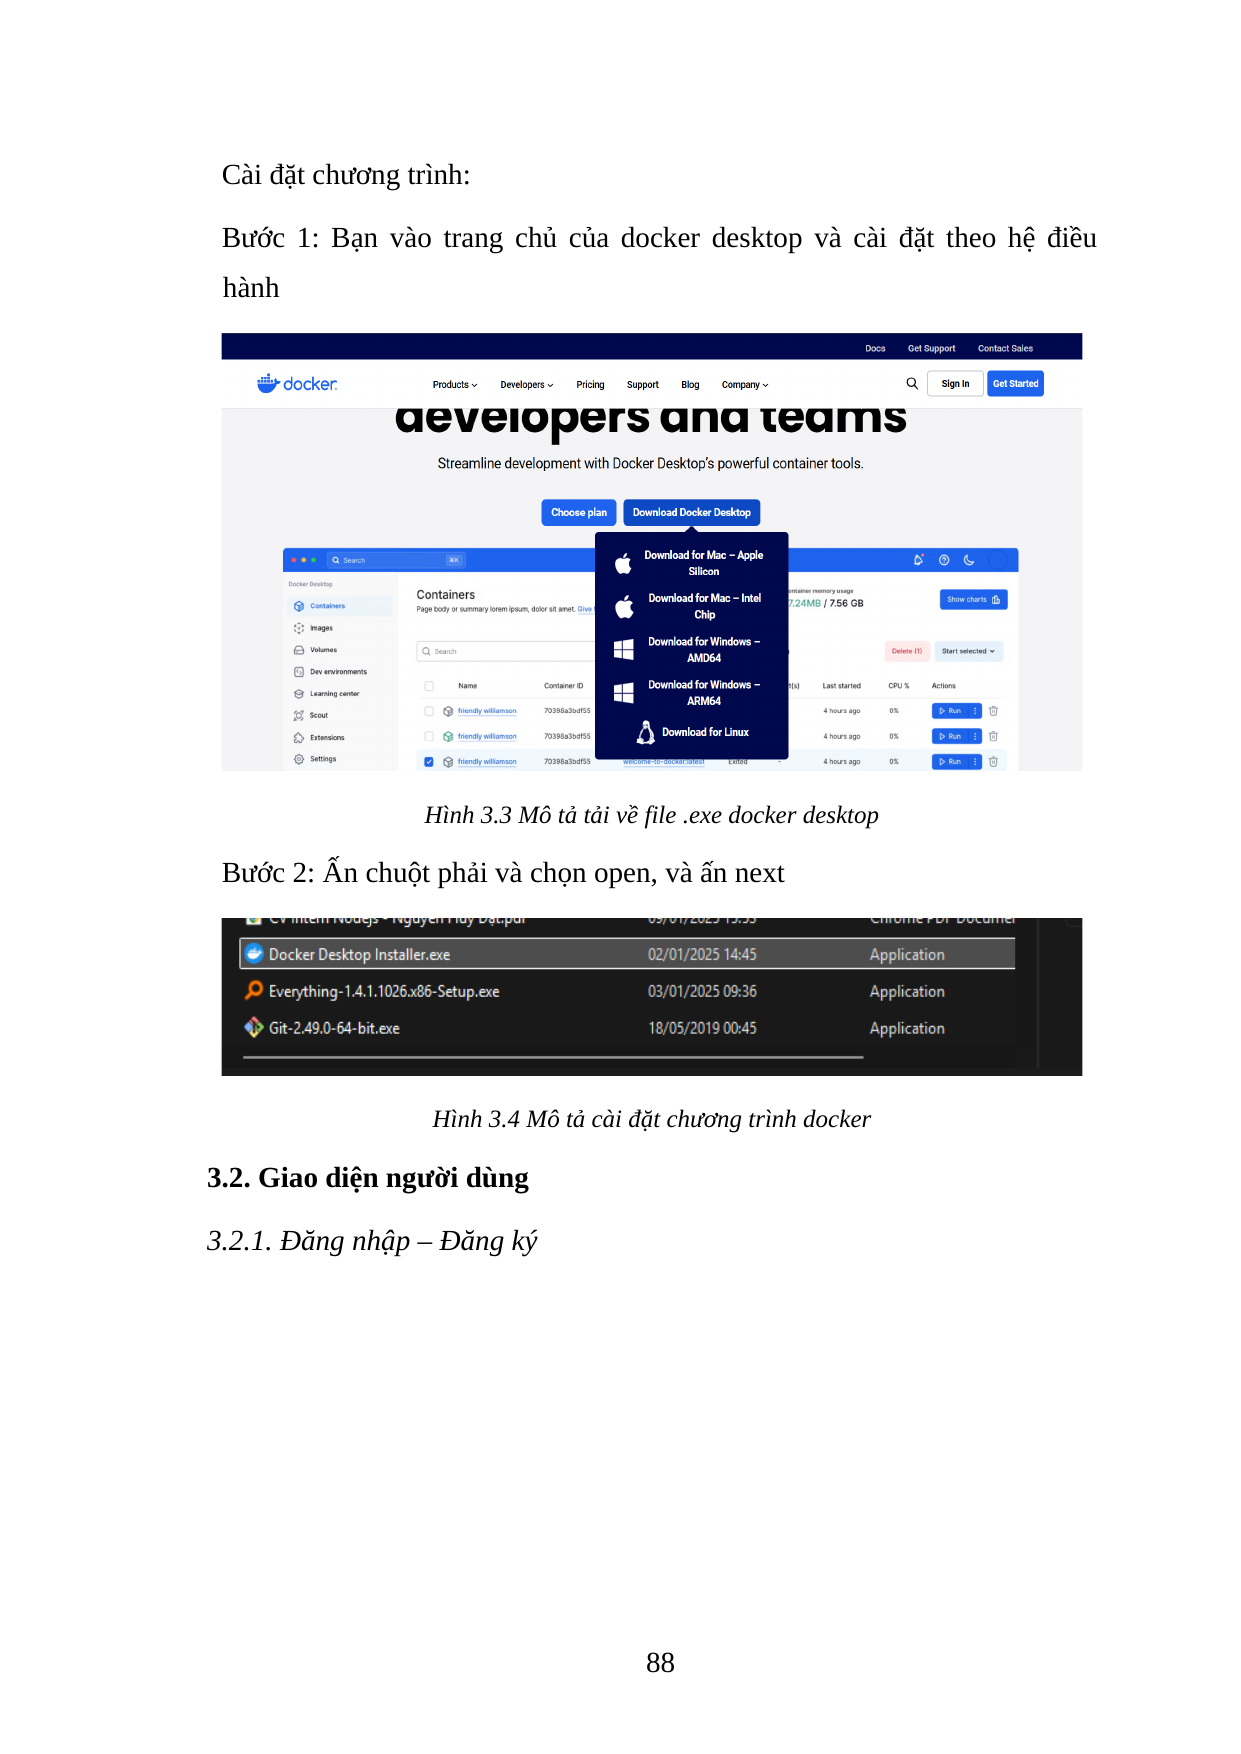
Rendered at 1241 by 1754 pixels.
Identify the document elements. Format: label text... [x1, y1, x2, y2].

text Hình 3.3 Mô tả tải về file .exe docker desktop [207, 800, 1099, 828]
picture [221, 918, 1083, 1076]
picture [221, 333, 1083, 771]
text Bước 1: Bạn vào trang chủ của docker desktop và cài đặt theo hệ điều hành [222, 220, 1099, 304]
text Hình 3.4 Mô tả cài đặt chương trình docker [207, 1104, 1099, 1133]
subtitle 3.2.1. Đăng nhập – Đăng ký [207, 1223, 1099, 1256]
subtitle 3.2. Giao diện người dùng [207, 1160, 1122, 1193]
text Bước 2: Ấn chuột phải và chọn open, và ấn next [222, 855, 1099, 889]
text Cài đặt chương trình: [222, 157, 1099, 191]
